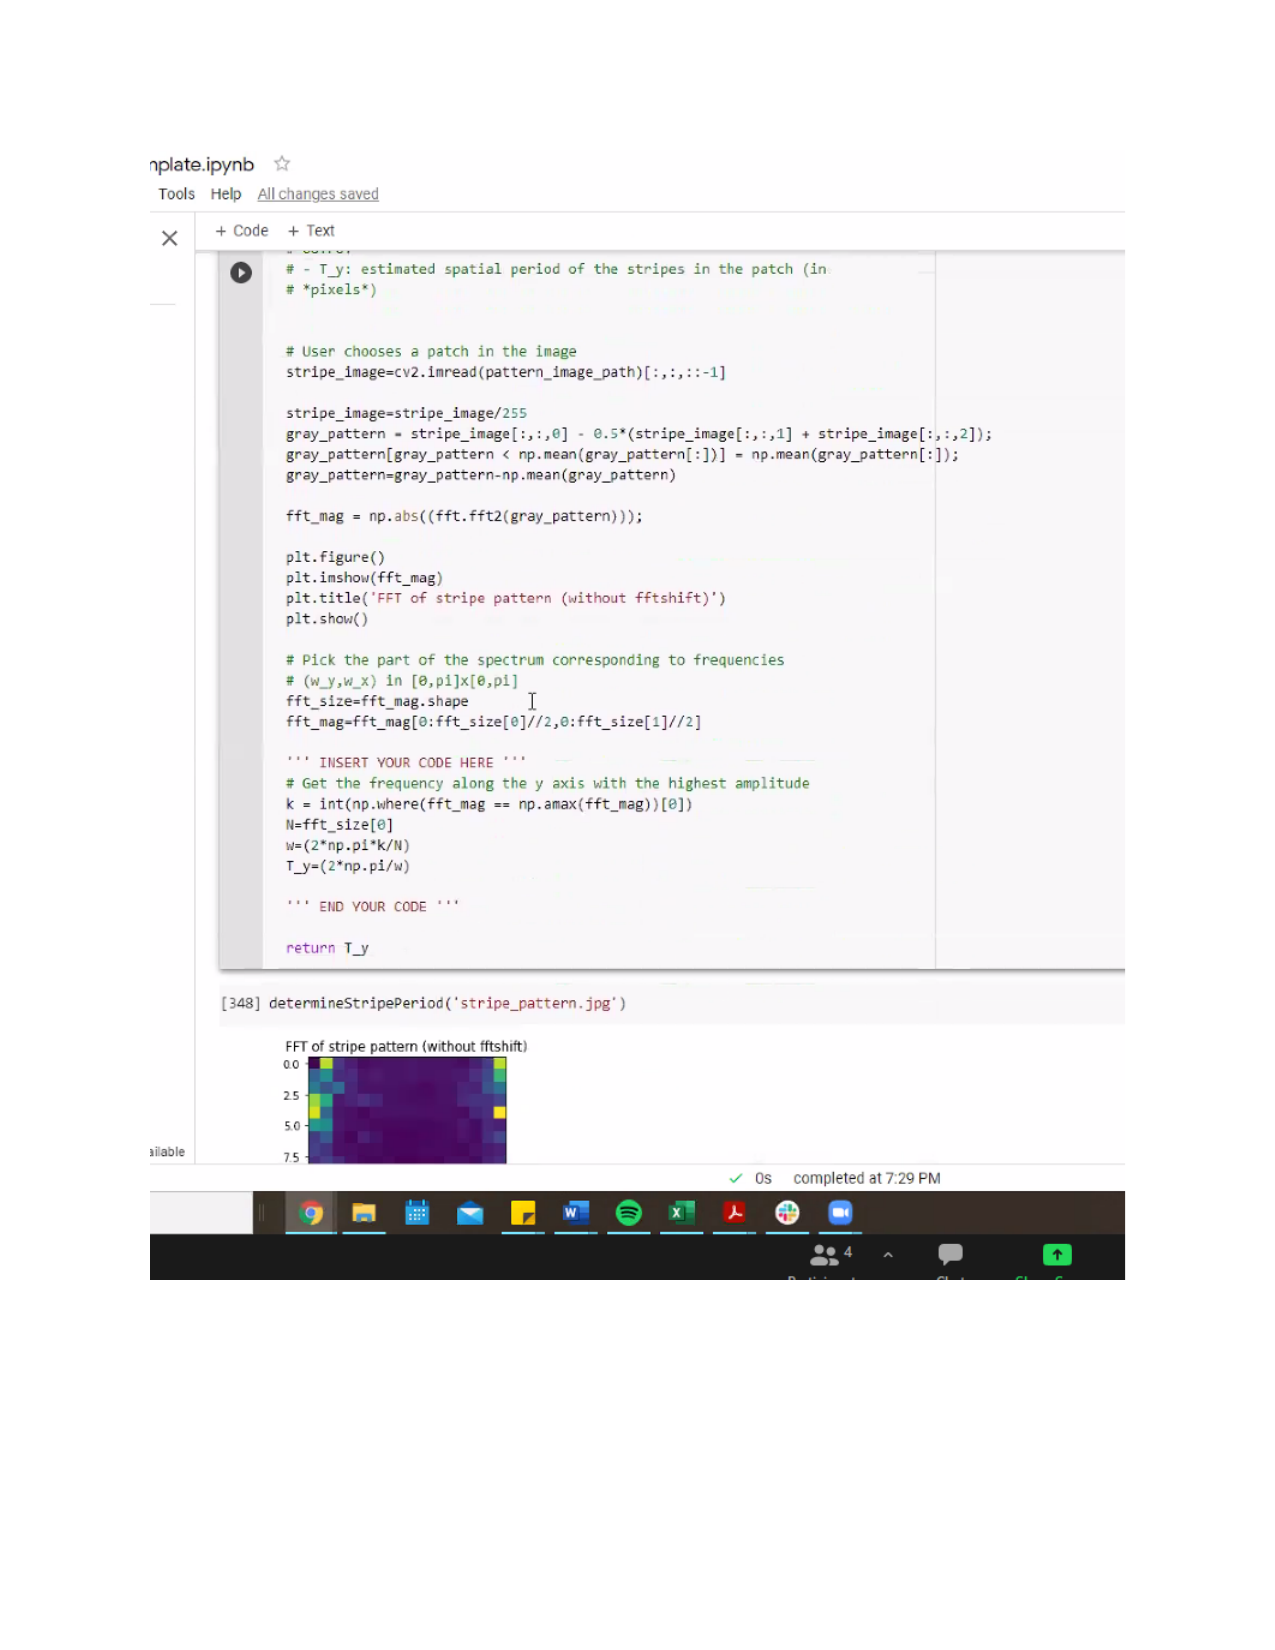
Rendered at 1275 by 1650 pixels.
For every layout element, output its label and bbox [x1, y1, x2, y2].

picture [150, 150, 1125, 1280]
